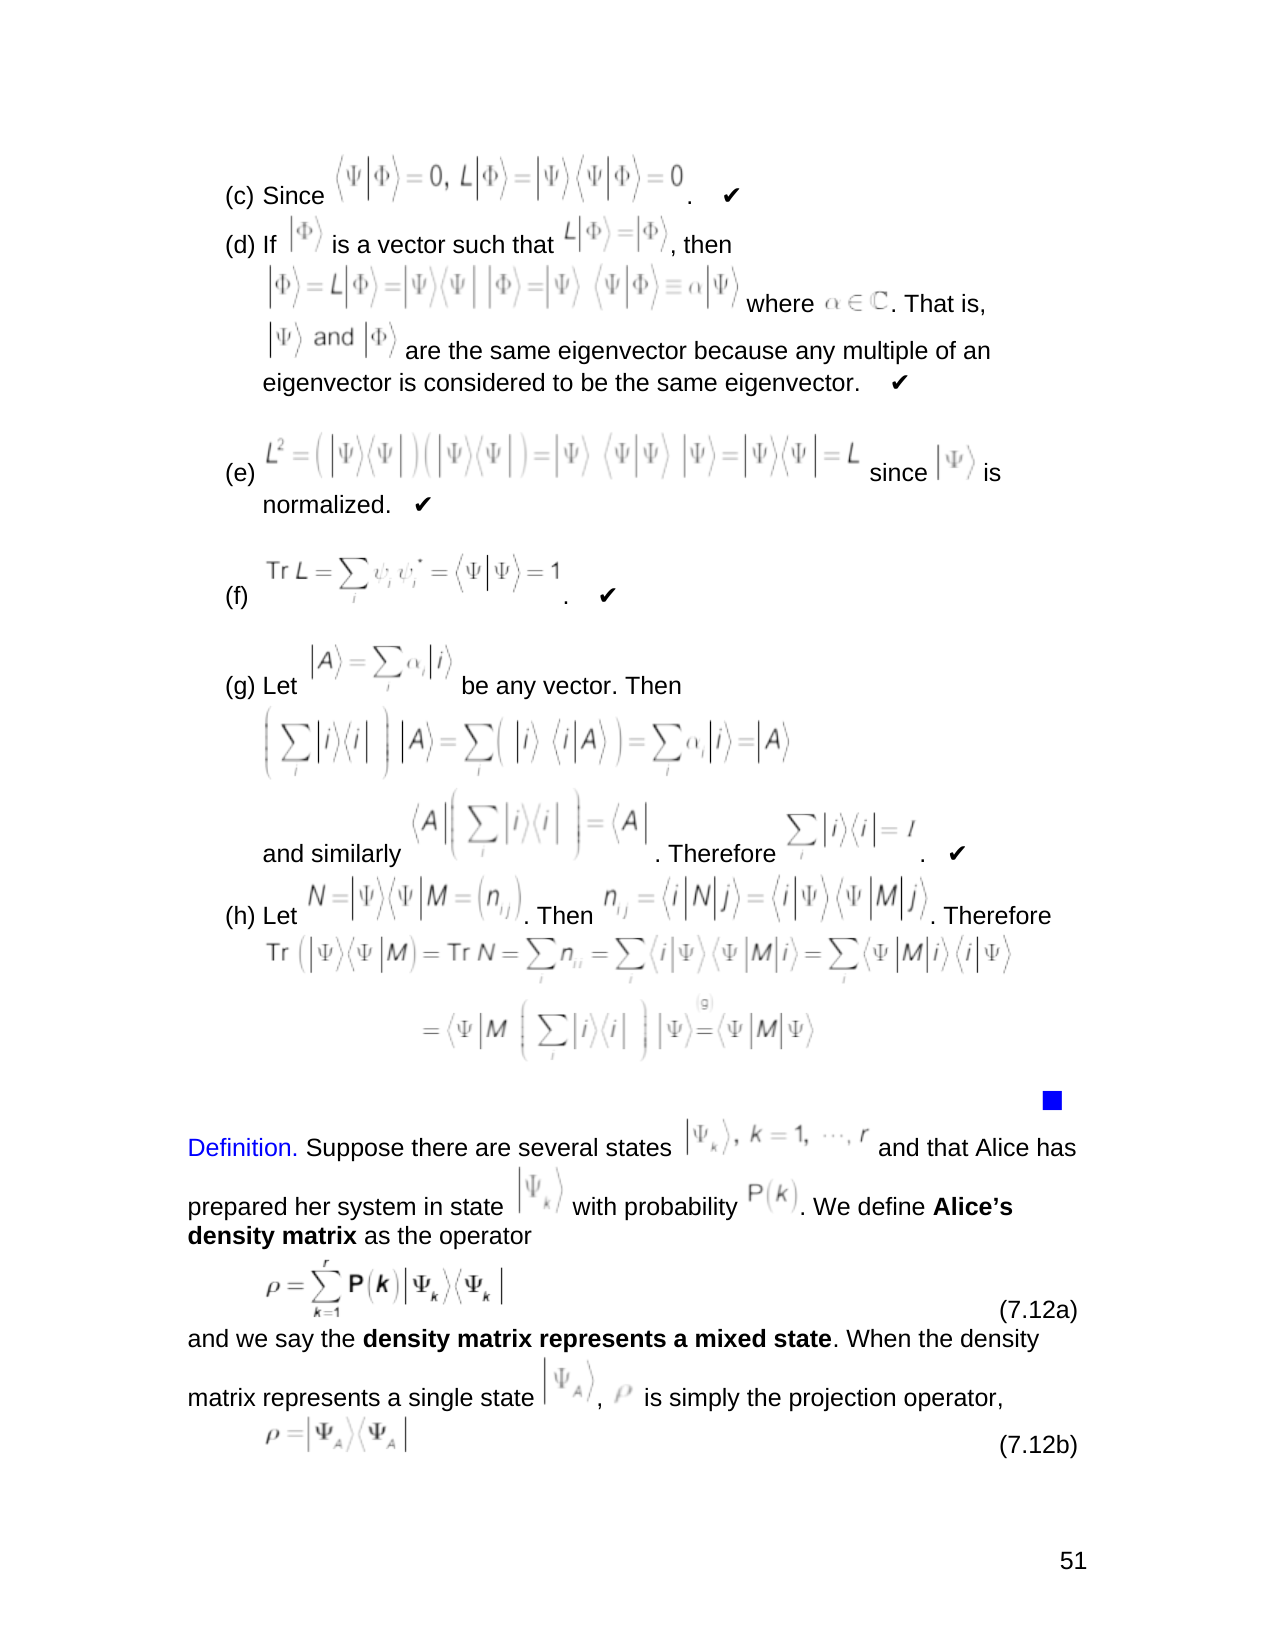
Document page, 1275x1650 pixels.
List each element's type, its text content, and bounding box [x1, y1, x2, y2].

text Definition. Suppose there are several states and that Alice has prepared her system in state with probability . We define Alice’s density matrix as the operator [187, 1115, 1087, 1250]
text (7.12a) [187, 1250, 1087, 1324]
list If is a vector such that , then where . That is, are the same eigenvector because any multiple of an eigenvector is considered to be the same eigenvector. ✔ [225, 212, 1087, 399]
text (7.12b) [187, 1412, 1087, 1459]
list . ✔ [225, 550, 1087, 611]
list since is normalized. ✔ [225, 427, 1087, 521]
text and we say the density matrix represents a mixed state. When the density matrix represents a single state , is simply the projection operator, [187, 1324, 1087, 1412]
list Let . Then . Therefore ■ [225, 870, 1087, 1115]
text and similarly . Therefore . ✔ [262, 781, 1087, 870]
list Let be any vector. Then [225, 640, 1087, 700]
list Since . ✔ [225, 150, 1087, 212]
